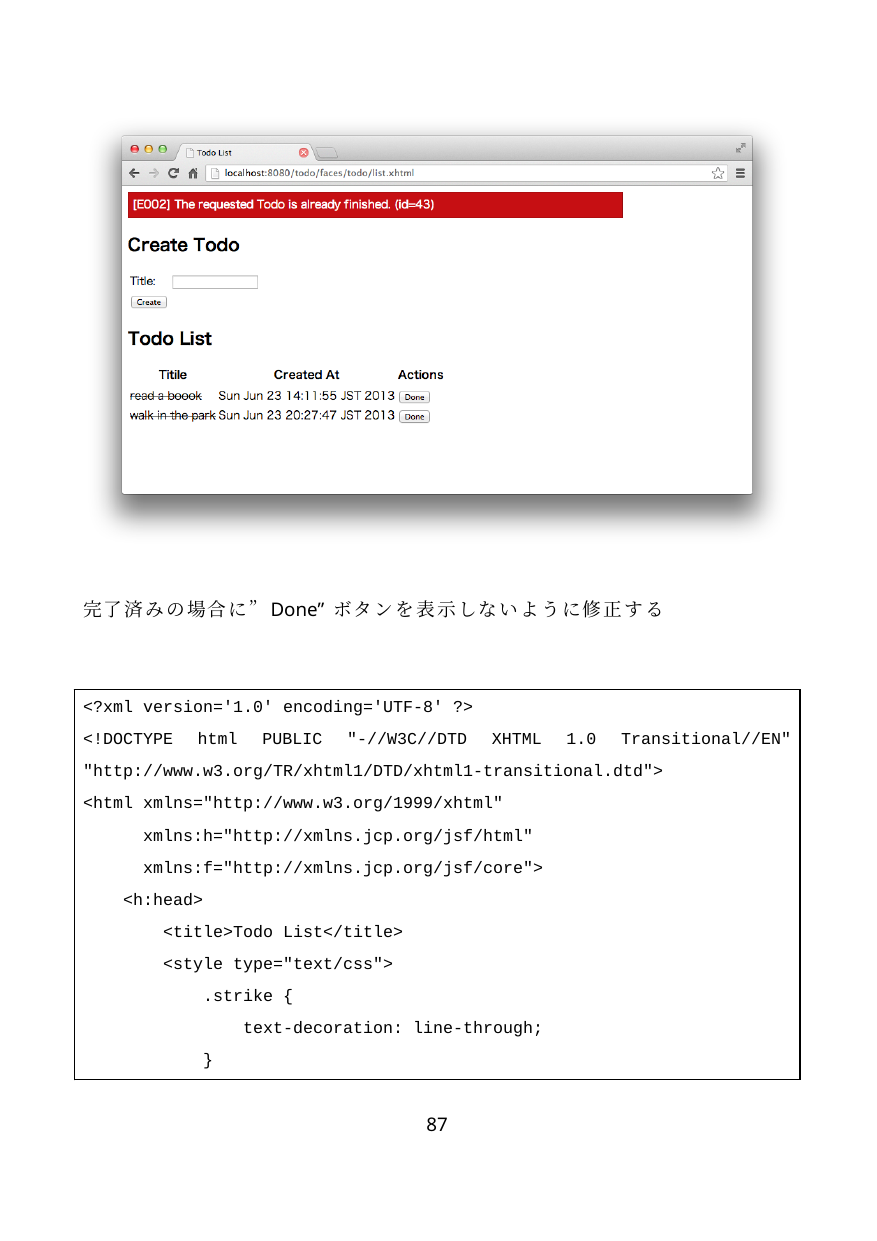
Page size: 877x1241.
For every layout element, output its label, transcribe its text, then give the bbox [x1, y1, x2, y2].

text } [75, 1042, 799, 1079]
text xmlns:f="http://xmlns.jcp.org/jsf/core"> [83, 853, 791, 885]
text <?xml version='1.0' encoding='UTF-8' ?> [75, 690, 799, 724]
text <title>Todo List</title> [83, 917, 791, 949]
text <style type="text/css"> [83, 949, 791, 981]
text xmlns:h="http://xmlns.jcp.org/jsf/html" [83, 821, 791, 853]
text .strike { [83, 981, 791, 1013]
text 完了済みの場合に”Done”ボタンを表示しないように修正する [83, 593, 791, 625]
text text-decoration: line-through; [83, 1013, 791, 1042]
text <html xmlns="http://www.w3.org/1999/xhtml" [83, 788, 791, 821]
text <!DOCTYPE html PUBLIC "-//W3C//DTD XHTML 1.0 Transitional//EN" "http://www.w3.org/TR/xhtml1/DTD/xhtml1-transitional.dtd"> [83, 724, 791, 788]
text <h:head> [83, 885, 791, 917]
picture [82, 111, 792, 549]
